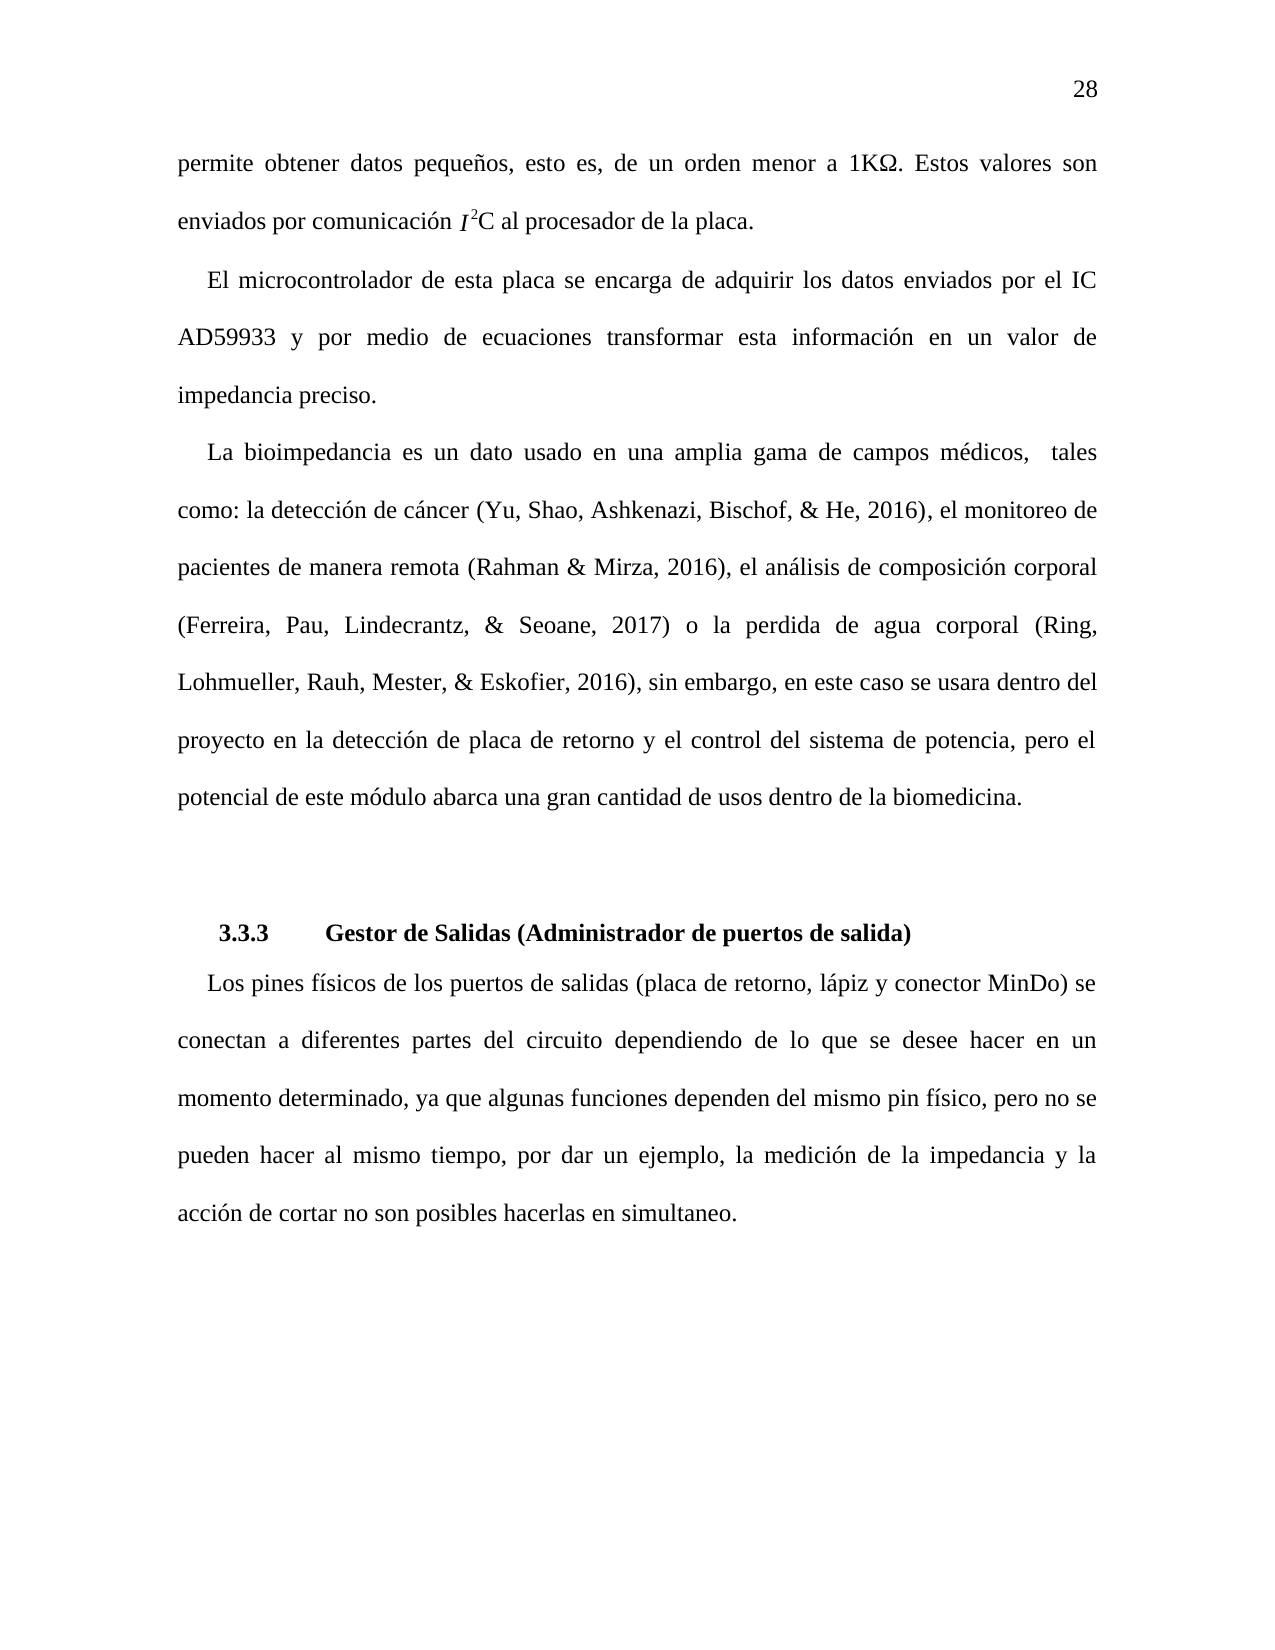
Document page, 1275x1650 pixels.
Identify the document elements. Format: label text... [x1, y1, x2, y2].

text La bioimpedancia es un dato usado en una amplia gama de campos médicos, tales como: la detección de cáncer (Yu, Shao, Ashkenazi, Bischof, & He, 2016), el monitoreo de pacientes de manera remota (Rahman & Mirza, 2016), el análisis de composición corporal (Ferreira, Pau, Lindecrantz, & Seoane, 2017) o la perdida de agua corporal (Ring, Lohmueller, Rauh, Mester, & Eskofier, 2016), sin embargo, en este caso se usara dentro del proyecto en la detección de placa de retorno y el control del sistema de potencia, pero el potencial de este módulo abarca una gran cantidad de usos dentro de la biomedicina. [177, 437, 1098, 811]
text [177, 148, 1098, 236]
text El microcontrolador de esta placa se encarga de adquirir los datos enviados por el IC AD59933 y por medio de ecuaciones transformar esta información en un valor de impedancia preciso. [177, 265, 1098, 409]
subtitle Gestor de Salidas (Administrador de puertos de salida) [177, 918, 1098, 947]
text Los pines físicos de los puertos de salidas (placa de retorno, lápiz y conector MinDo) se conectan a diferentes partes del circuito dependiendo de lo que se desee hacer en un momento determinado, ya que algunas funciones dependen del mismo pin físico, pero no se pueden hacer al mismo tiempo, por dar un ejemplo, la medición de la impedancia y la acción de cortar no son posibles hacerlas en simultaneo. [177, 968, 1098, 1227]
